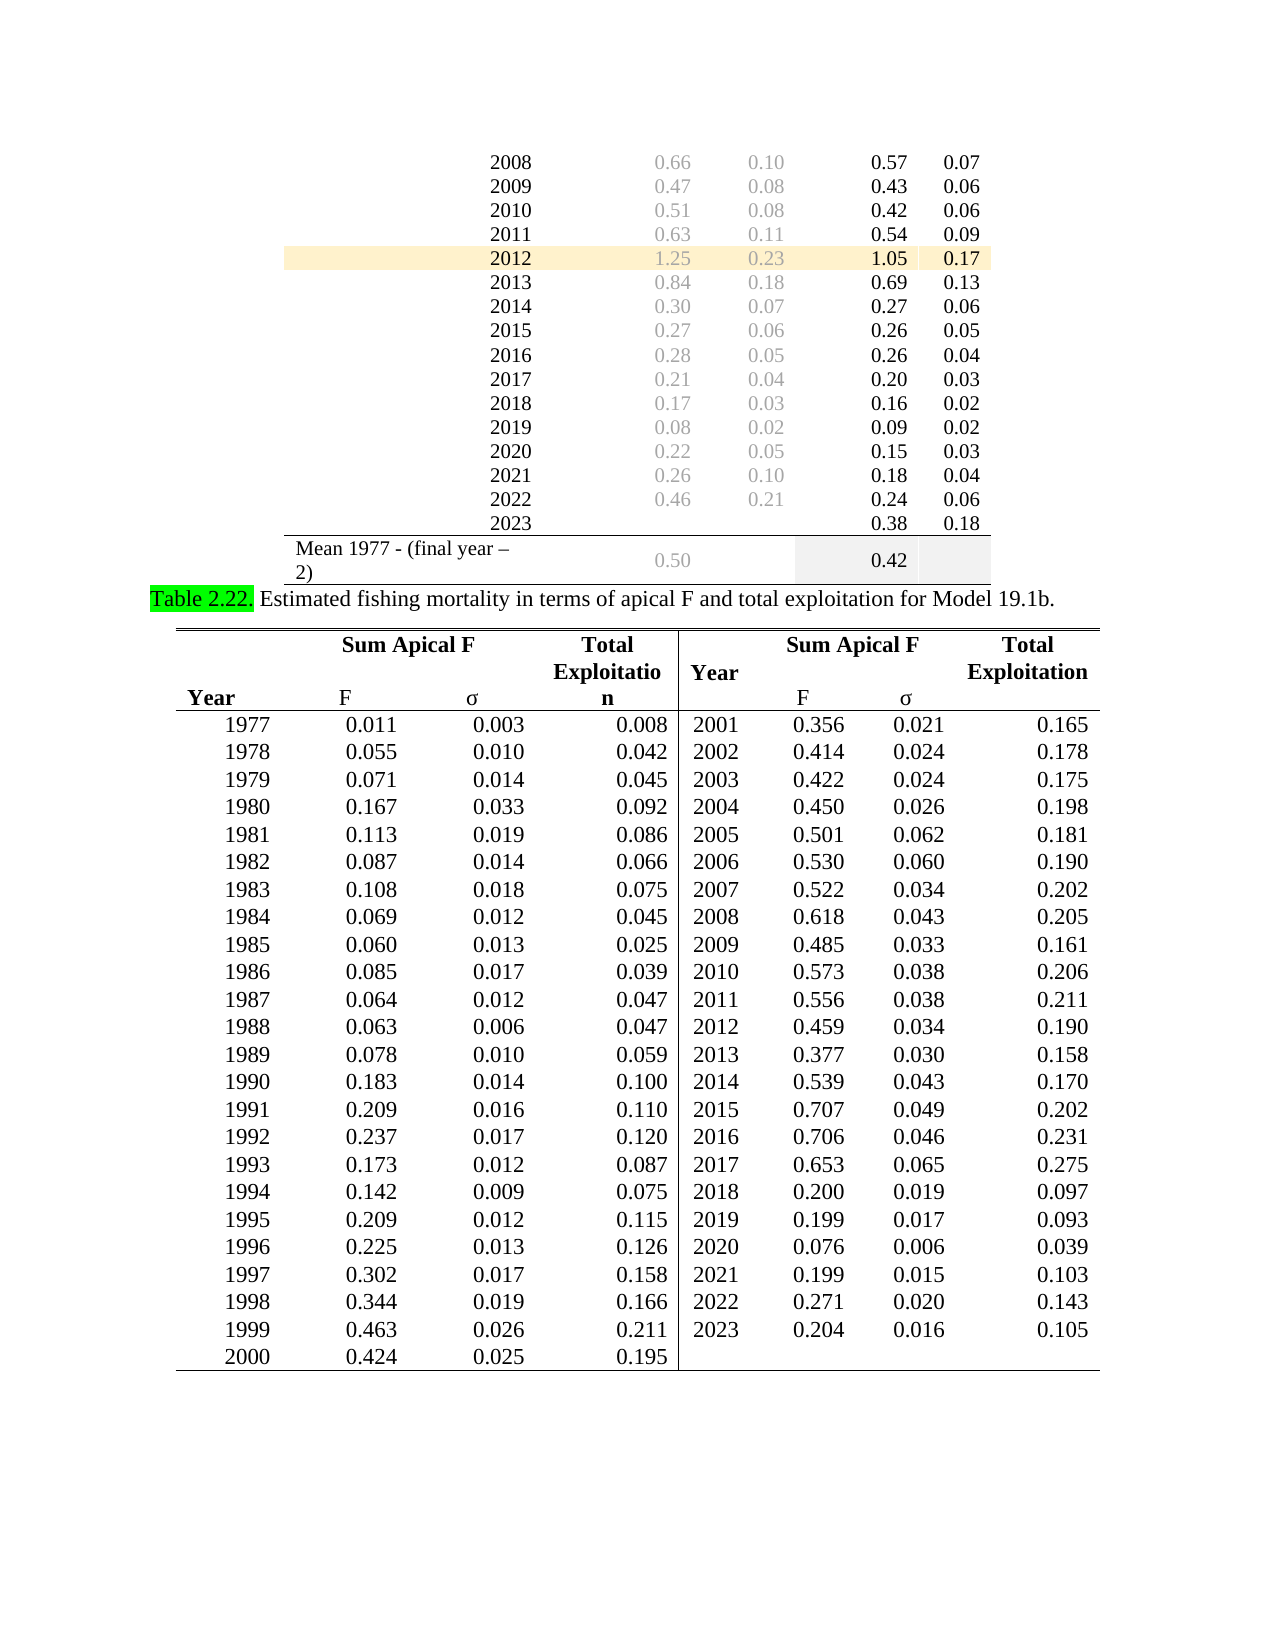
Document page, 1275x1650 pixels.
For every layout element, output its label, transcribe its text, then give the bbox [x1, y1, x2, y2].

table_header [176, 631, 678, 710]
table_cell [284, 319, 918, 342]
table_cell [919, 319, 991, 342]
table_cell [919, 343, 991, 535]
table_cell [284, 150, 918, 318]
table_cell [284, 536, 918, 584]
subtitle Table 2.22. Estimated fishing mortality in terms of apical F and total exploitation for Model 19.1b. [254, 585, 1125, 612]
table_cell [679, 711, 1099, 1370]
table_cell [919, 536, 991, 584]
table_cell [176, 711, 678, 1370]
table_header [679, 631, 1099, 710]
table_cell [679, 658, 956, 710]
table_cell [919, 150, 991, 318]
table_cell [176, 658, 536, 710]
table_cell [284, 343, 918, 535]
